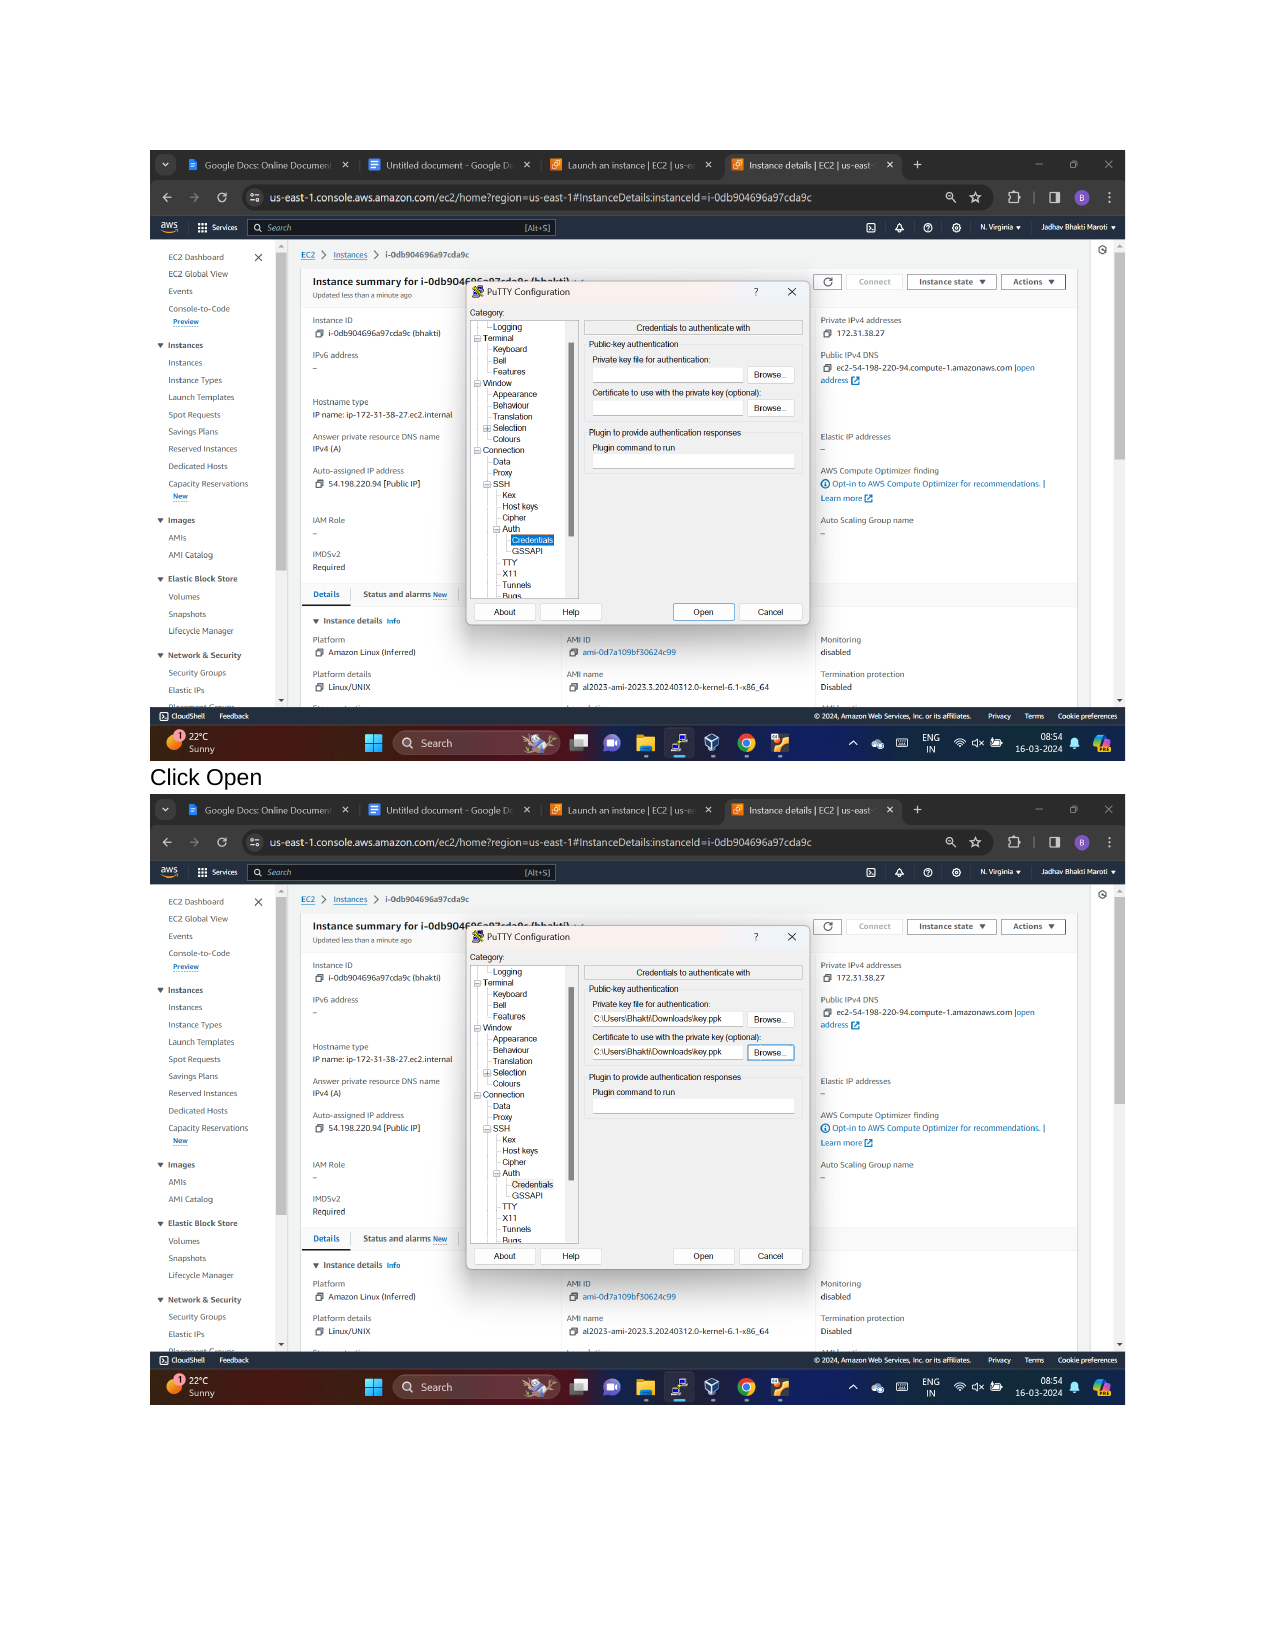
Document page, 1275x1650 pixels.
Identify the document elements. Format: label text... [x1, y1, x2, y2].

text Click Open [150, 764, 1125, 791]
picture [150, 794, 1125, 1405]
picture [150, 150, 1125, 761]
